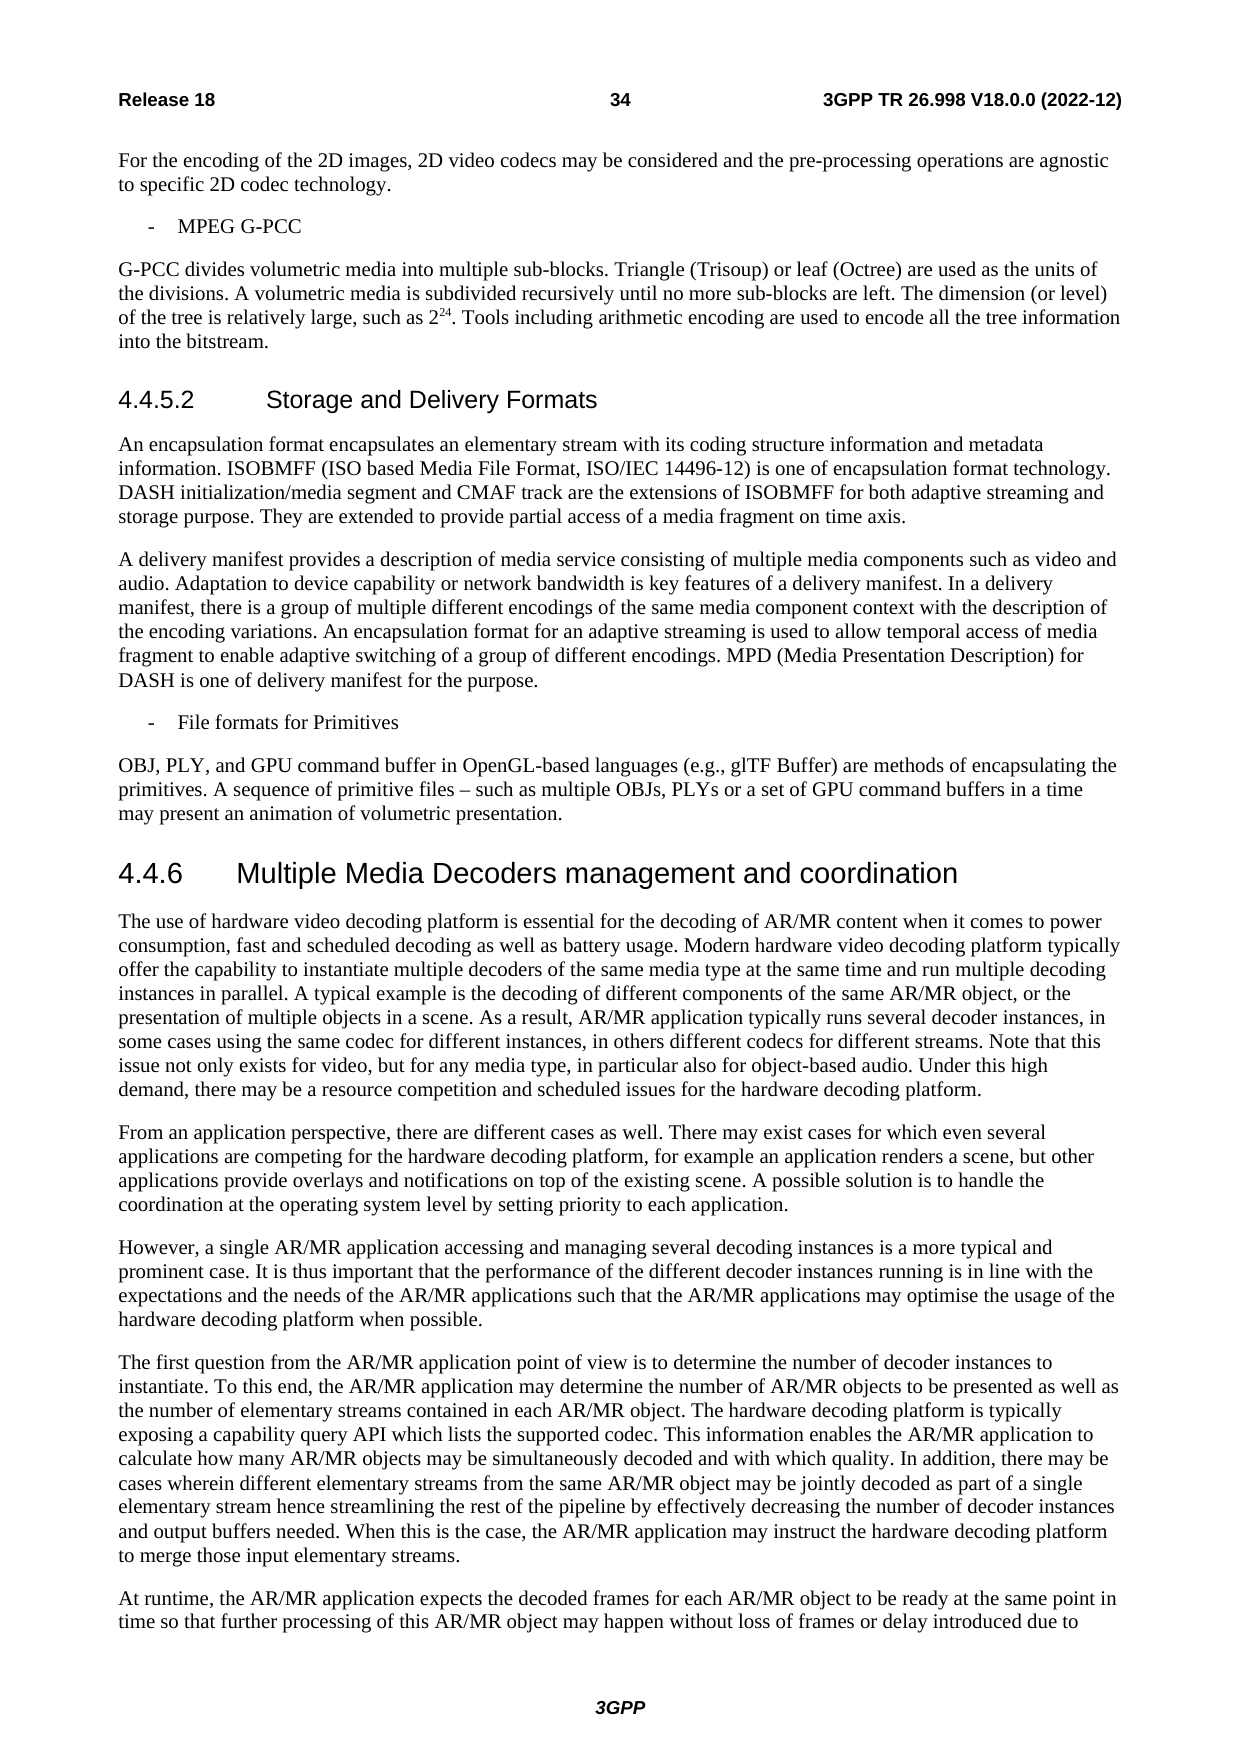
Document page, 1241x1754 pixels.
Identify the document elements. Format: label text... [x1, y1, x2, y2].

text G-PCC divides volumetric media into multiple sub-blocks. Triangle (Trisoup) or leaf (Octree) are used as the units of the divisions. A volumetric media is subdivided recursively until no more sub-blocks are left. The dimension (or level) of the tree is relatively large, such as 224. Tools including arithmetic encoding are used to encode all the tree information into the bitstream. [118, 257, 1122, 353]
subtitle 4.4.5.2 Storage and Delivery Formats [118, 385, 1122, 413]
list - File formats for Primitives [148, 710, 1122, 734]
text For the encoding of the 2D images, 2D video codecs may be considered and the pre-processing operations are agnostic to specific 2D codec technology. [118, 147, 1122, 196]
text The use of hardware video decoding platform is essential for the decoding of AR/MR content when it comes to power consumption, fast and scheduled decoding as well as battery usage. Modern hardware video decoding platform typically offer the capability to instantiate multiple decoders of the same media type at the same time and run multiple decoding instances in parallel. A typical example is the decoding of different components of the same AR/MR object, or the presentation of multiple objects in a scene. As a result, AR/MR application typically runs several decoder instances, in some cases using the same codec for different instances, in others different codecs for different streams. Note that this issue not only exists for video, but for any media type, in particular also for object-based audio. Under this high demand, there may be a resource competition and scheduled issues for the hardware decoding platform. [118, 909, 1122, 1101]
text An encapsulation format encapsulates an elementary stream with its coding structure information and metadata information. ISOBMFF (ISO based Media File Format, ISO/IEC 14496-12) is one of encapsulation format technology. DASH initialization/media segment and CMAF track are the extensions of ISOBMFF for both adaptive streaming and storage purpose. They are extended to provide partial access of a media fragment on time axis. [118, 432, 1122, 528]
text From an application perspective, there are different cases as well. There may exist cases for which even several applications are competing for the hardware decoding platform, for example an application renders a scene, but other applications provide overlays and notifications on top of the existing scene. A possible solution is to handle the coordination at the operating system level by setting priority to each application. [118, 1120, 1122, 1216]
list - MPEG G-PCC [148, 214, 1122, 238]
text OBJ, PLY, and GPU command buffer in OpenGL-based languages (e.g., glTF Buffer) are methods of encapsulating the primitives. A sequence of primitive files – such as multiple OBJs, PLYs or a set of GPU command buffers in a time may present an animation of volumetric presentation. [118, 753, 1122, 825]
text However, a single AR/MR application accessing and managing several decoding instances is a more typical and prominent case. It is thus important that the performance of the different decoder instances running is in line with the expectations and the needs of the AR/MR applications such that the AR/MR applications may optimise the usage of the hardware decoding platform when possible. [118, 1235, 1122, 1331]
subtitle 4.4.6 Multiple Media Decoders management and coordination [118, 857, 1122, 890]
text The first question from the AR/MR application point of view is to determine the number of decoder instances to instantiate. To this end, the AR/MR application may determine the number of AR/MR objects to be presented as well as the number of elementary streams contained in each AR/MR object. The hardware decoding platform is typically exposing a capability query API which lists the supported codec. This information enables the AR/MR application to calculate how many AR/MR objects may be simultaneously decoded and with which quality. In addition, there may be cases wherein different elementary streams from the same AR/MR object may be jointly decoded as part of a single elementary stream hence streamlining the rest of the pipeline by effectively decreasing the number of decoder instances and output buffers needed. When this is the case, the AR/MR application may instruct the hardware decoding platform to merge those input elementary streams. [118, 1350, 1122, 1567]
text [118, 1585, 1122, 1633]
text A delivery manifest provides a description of media service consisting of multiple media components such as video and audio. Adaptation to device capability or network bandwidth is key features of a delivery manifest. In a delivery manifest, there is a group of multiple different encodings of the same media component context with the description of the encoding variations. An encapsulation format for an adaptive streaming is used to allow temporal access of media fragment to enable adaptive switching of a group of different encodings. MPD (Media Presentation Description) for DASH is one of delivery manifest for the purpose. [118, 547, 1122, 692]
